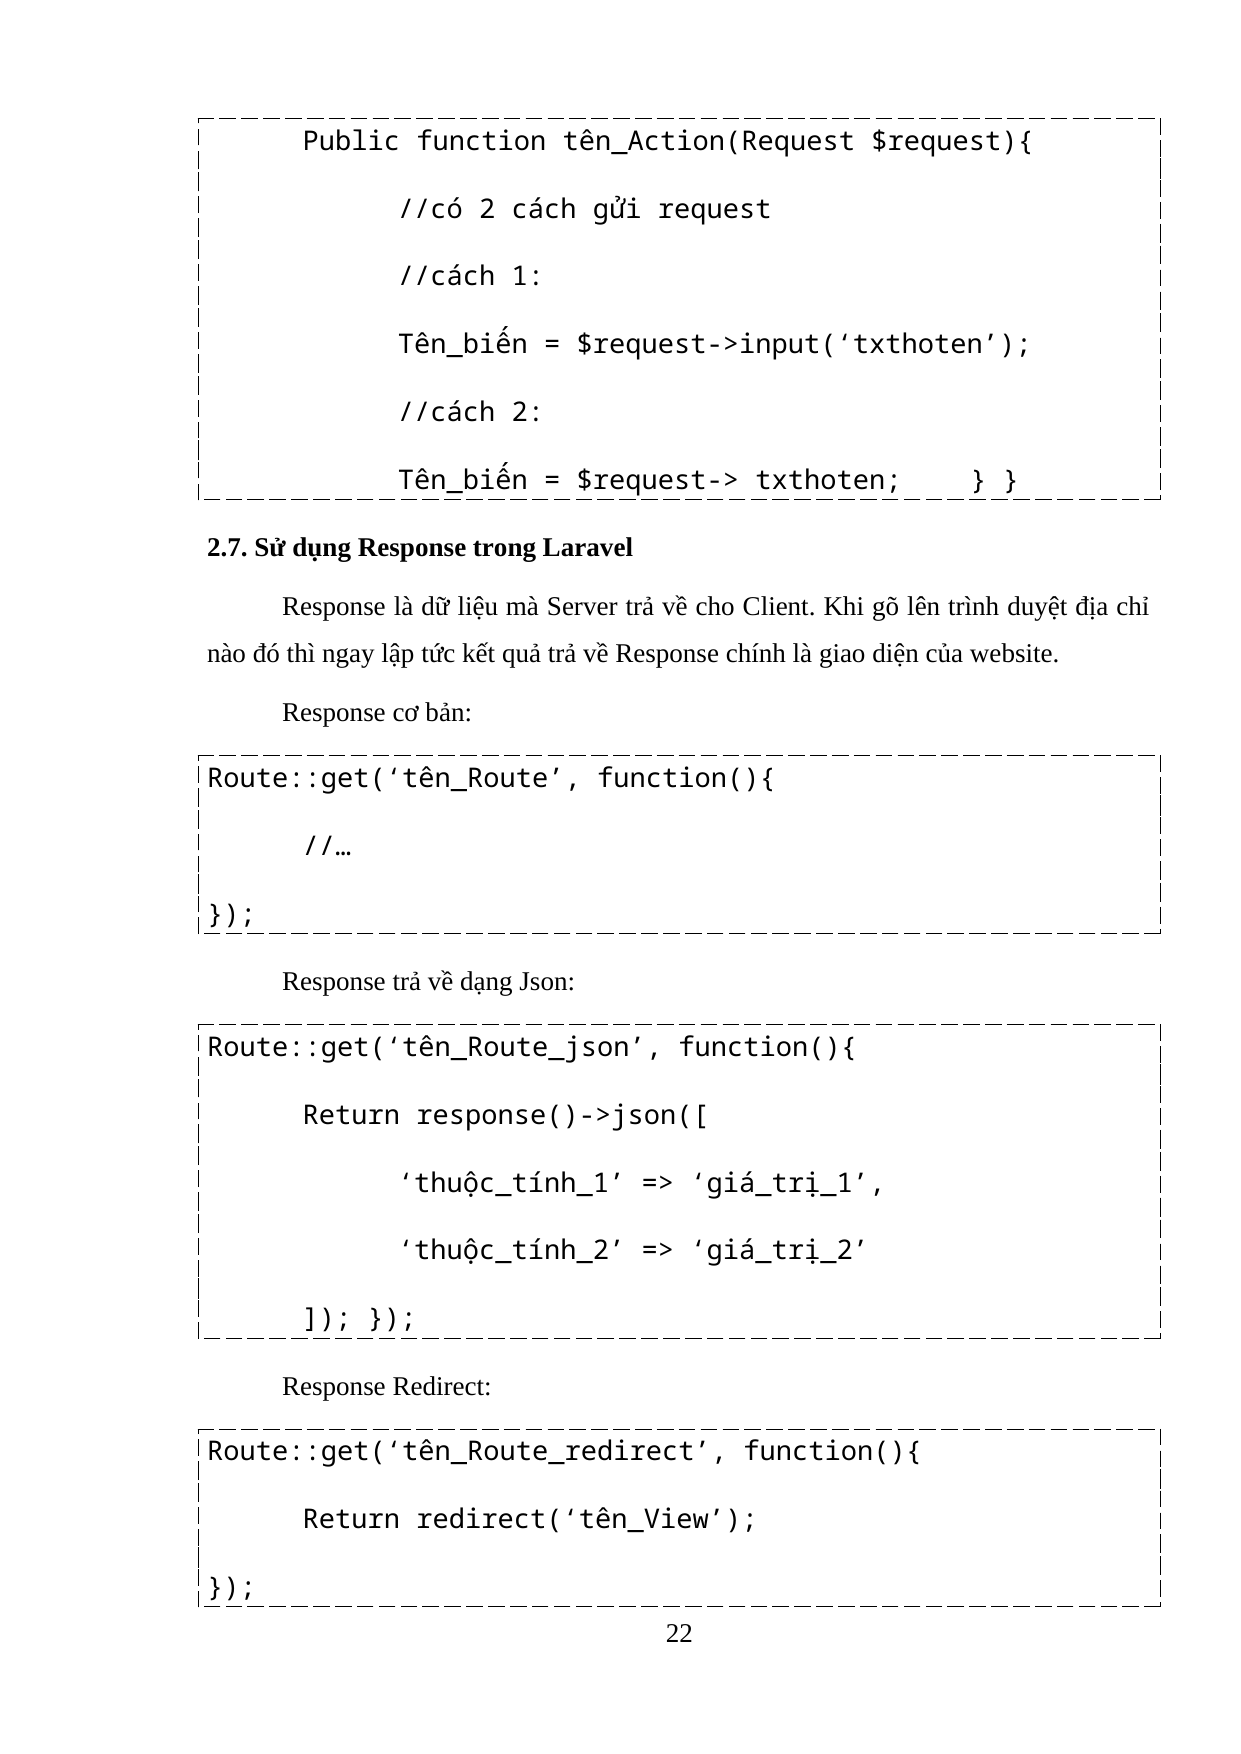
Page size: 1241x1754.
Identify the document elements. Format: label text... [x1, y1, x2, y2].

text Route::get(‘tên_Route_json’, function(){ [197, 1024, 1161, 1064]
text Tên_biến = $request-> txthoten; } } [197, 457, 1161, 500]
text }); [197, 891, 1161, 934]
text Public function tên_Action(Request $request){ [197, 118, 1161, 158]
text Response trả về dạng Json: [207, 965, 1152, 996]
subtitle Sử dụng Response trong Laravel [207, 531, 1152, 562]
text //cách 1: [197, 254, 1161, 294]
text Tên_biến = $request->input(‘txthoten’); [197, 322, 1161, 362]
text Return response()->json([ [197, 1092, 1161, 1132]
text ‘thuộc_tính_1’ => ‘giá_trị_1’, [197, 1160, 1161, 1200]
text Return redirect(‘tên_View’); [197, 1497, 1161, 1537]
text Response Redirect: [207, 1369, 1152, 1401]
text //cách 2: [197, 389, 1161, 429]
text ]); }); [197, 1296, 1161, 1339]
text Route::get(‘tên_Route_redirect’, function(){ [197, 1429, 1161, 1469]
text //… [197, 823, 1161, 863]
text //có 2 cách gửi request [197, 186, 1161, 226]
text Response cơ bản: [207, 696, 1152, 727]
text }); [197, 1564, 1161, 1607]
text Response là dữ liệu mà Server trả về cho Client. Khi gõ lên trình duyệt địa chỉ nào đó thì ngay lập tức kết quả trả về Response chính là giao diện của website. [207, 590, 1152, 668]
text ‘thuộc_tính_2’ => ‘giá_trị_2’ [197, 1228, 1161, 1268]
text Route::get(‘tên_Route’, function(){ [197, 755, 1161, 795]
